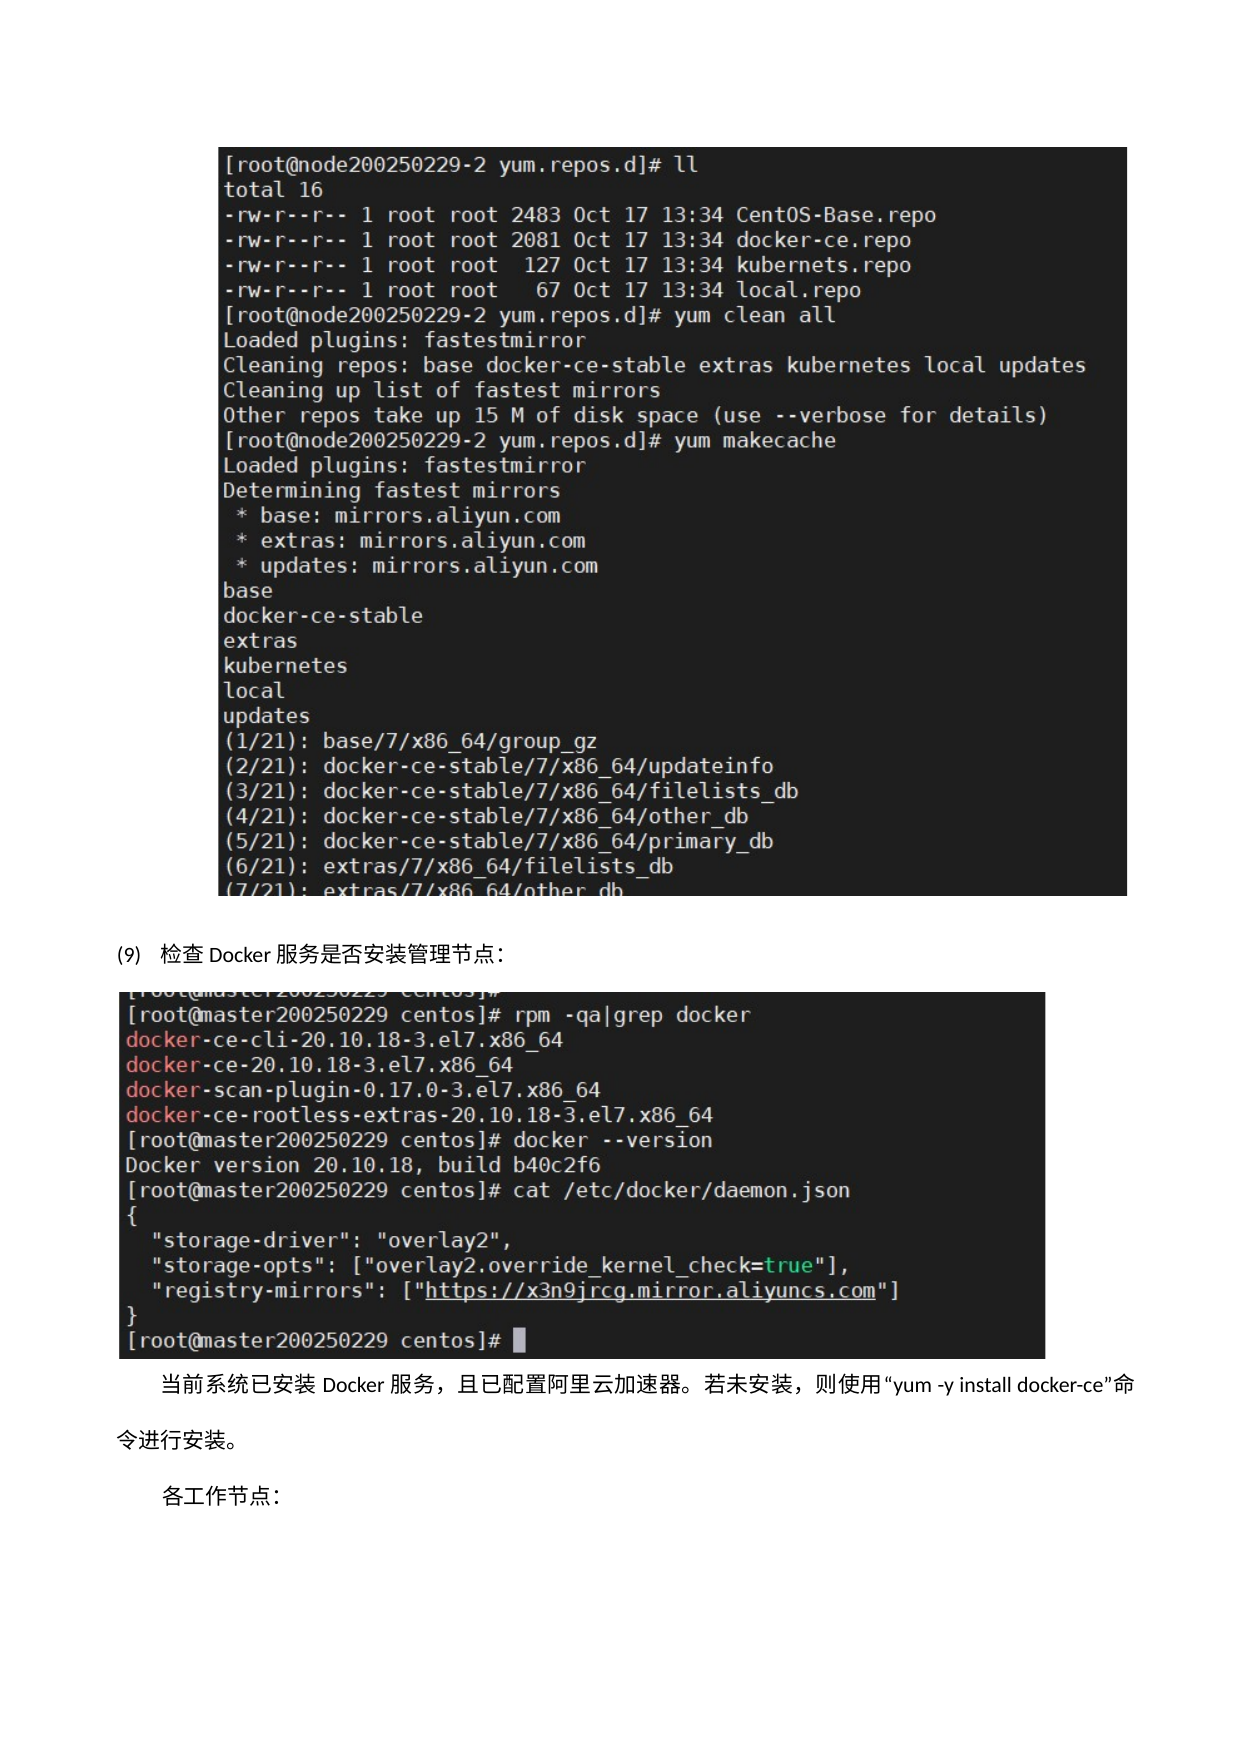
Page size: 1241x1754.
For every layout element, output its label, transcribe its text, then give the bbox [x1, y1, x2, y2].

text 各工作节点： [162, 1479, 1135, 1511]
list 检查 Docker 服务是否安装管理节点： [117, 937, 830, 968]
text 当前系统已安装 Docker 服务，且已配置阿里云加速器。若未安装，则使用“yum -y install docker-ce”命令进行安装。 [117, 1367, 1135, 1454]
picture [218, 147, 1128, 896]
picture [118, 992, 1046, 1359]
